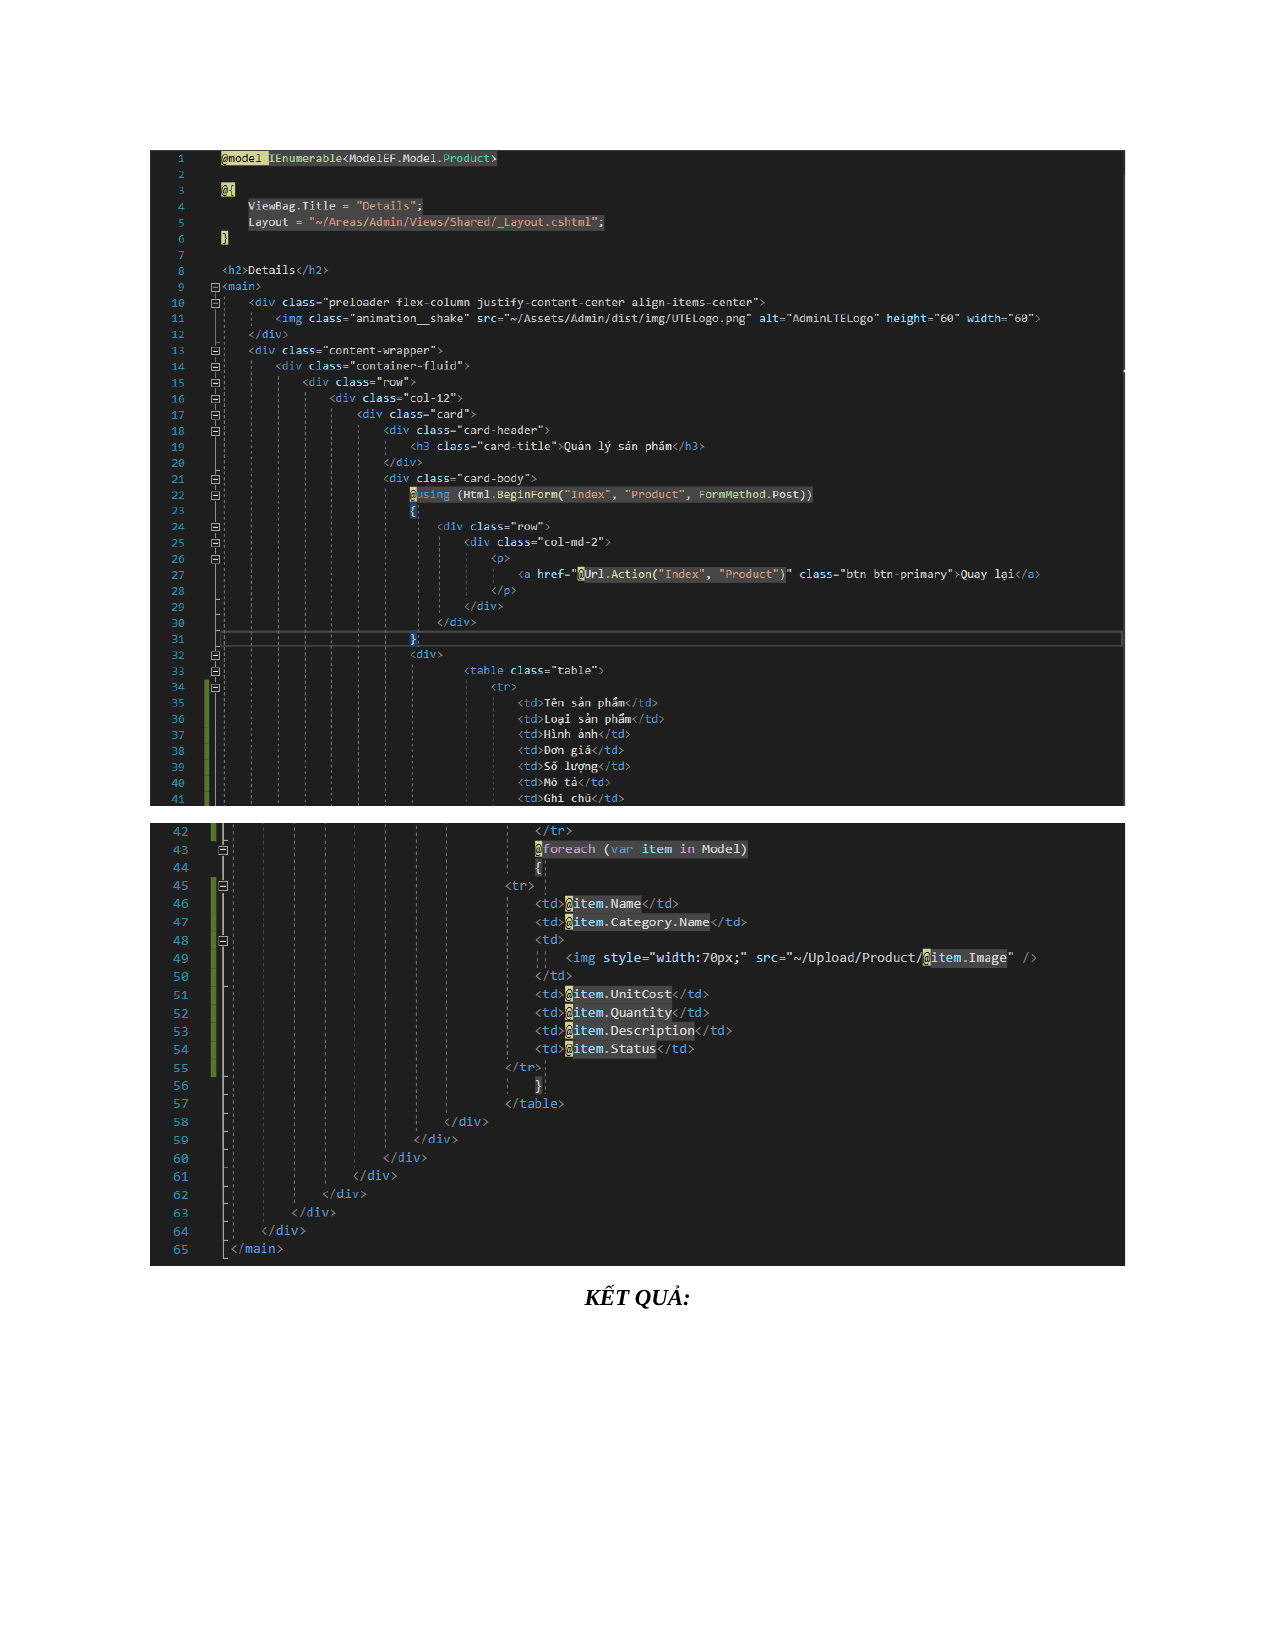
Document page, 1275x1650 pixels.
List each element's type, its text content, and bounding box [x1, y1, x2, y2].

picture [150, 150, 1125, 806]
picture [150, 823, 1125, 1266]
text KẾT QUẢ: [150, 1284, 1125, 1310]
